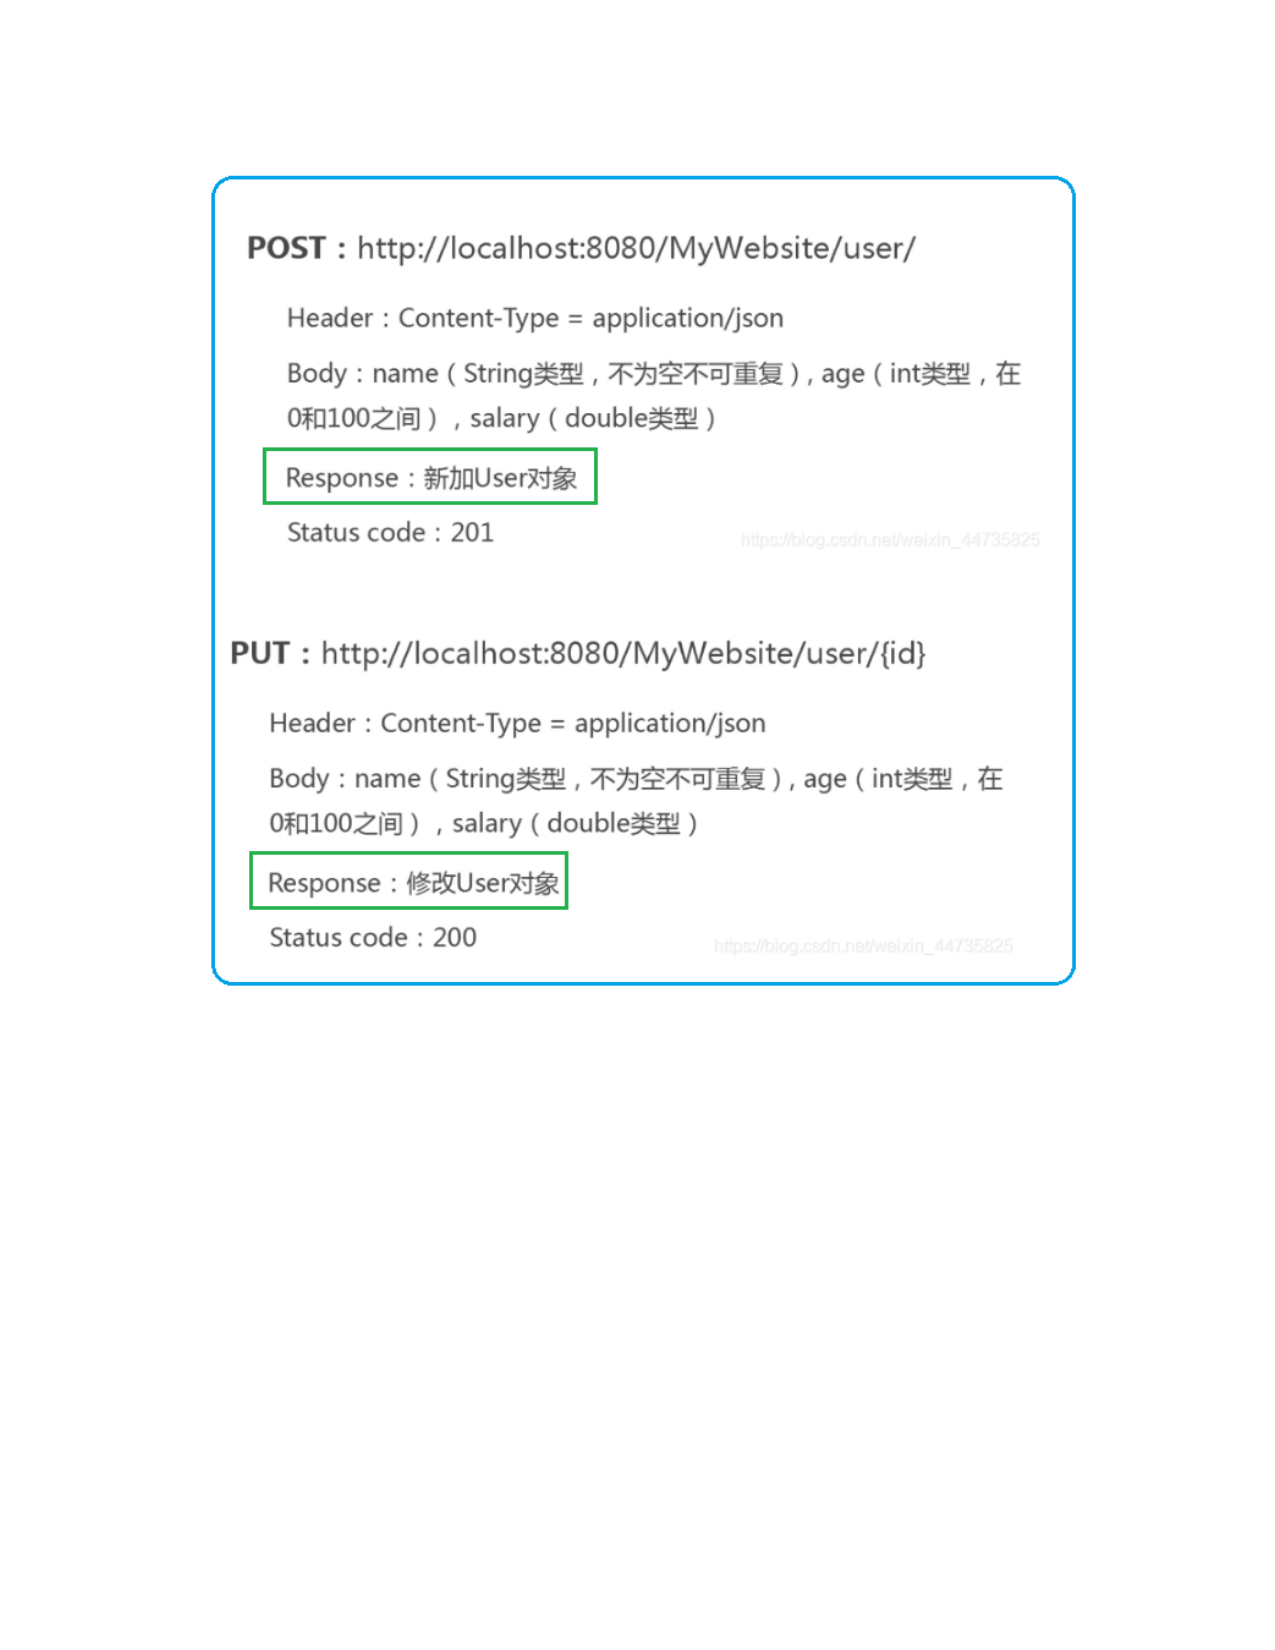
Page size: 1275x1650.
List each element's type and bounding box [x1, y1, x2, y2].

picture [187, 150, 1087, 998]
